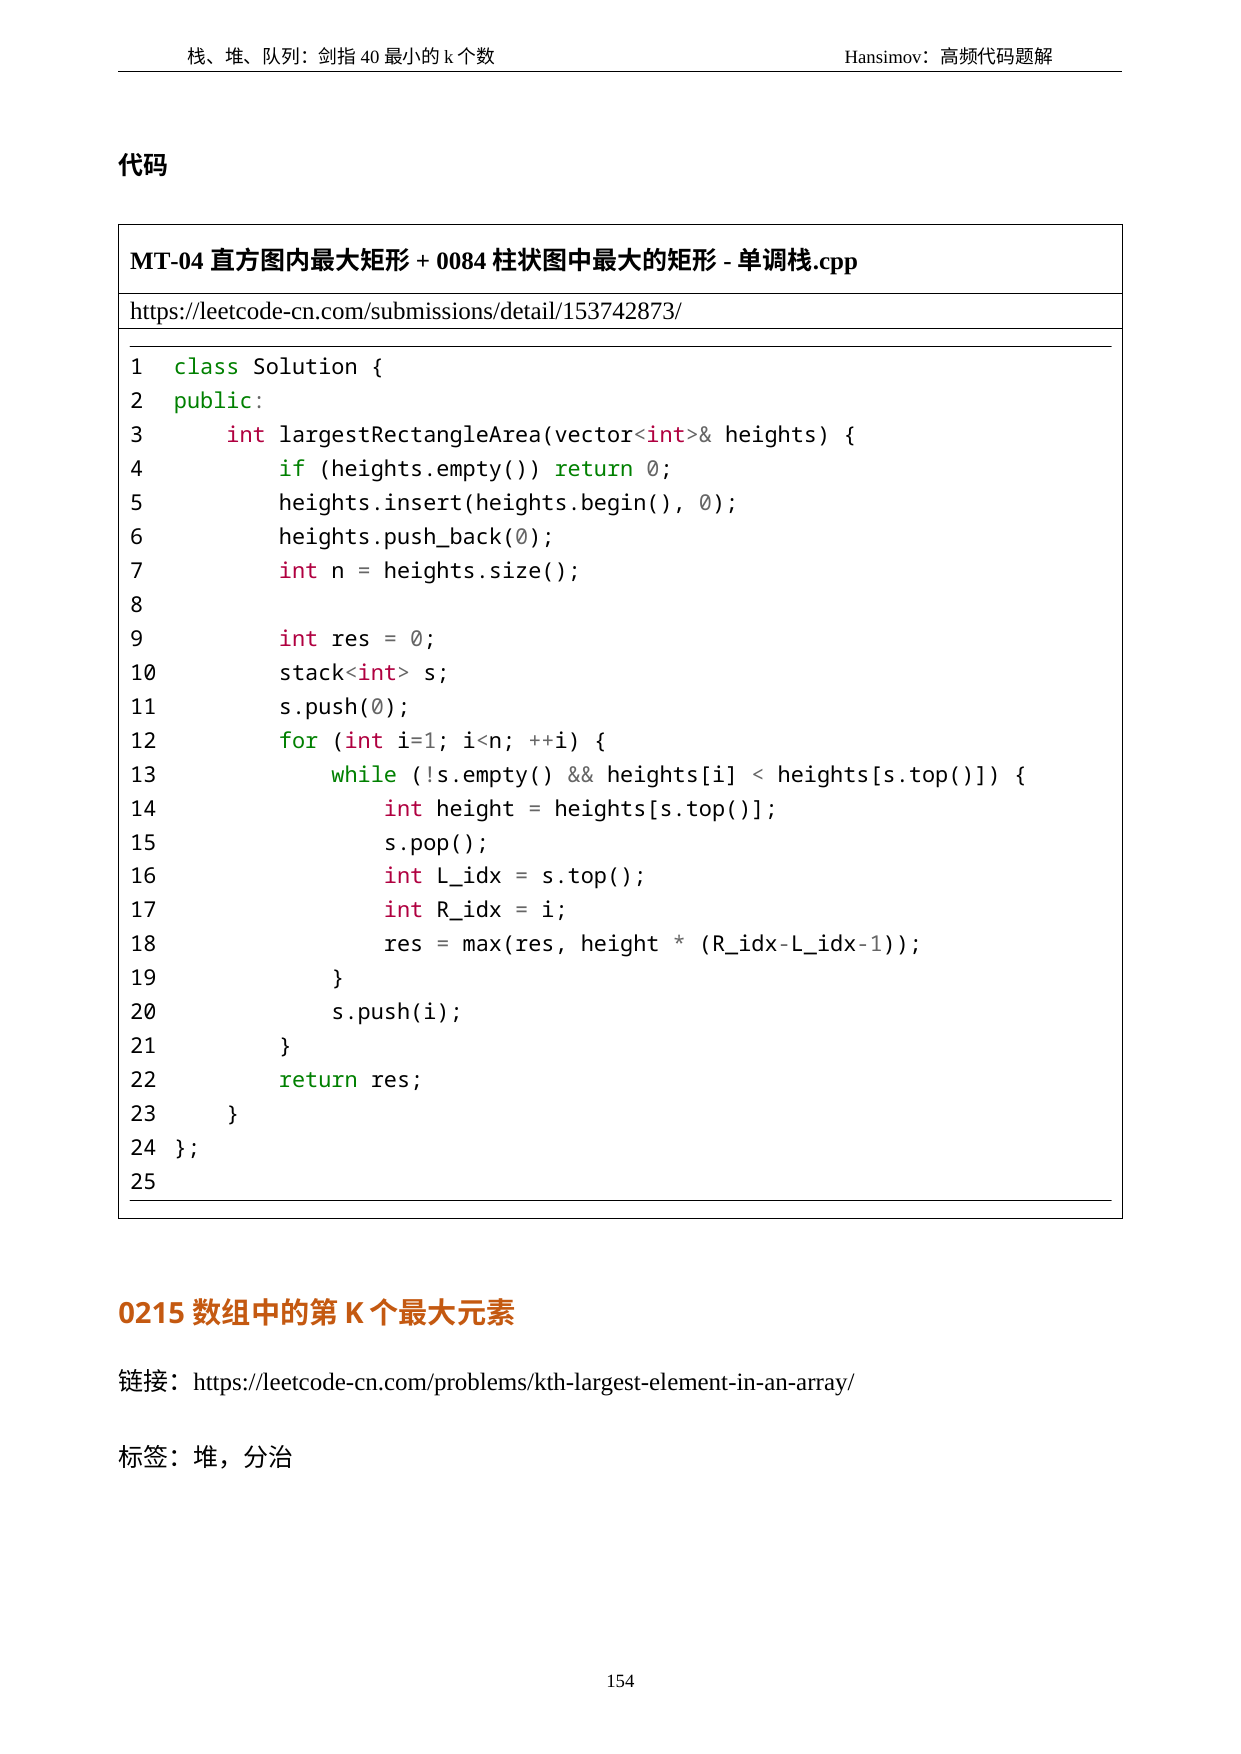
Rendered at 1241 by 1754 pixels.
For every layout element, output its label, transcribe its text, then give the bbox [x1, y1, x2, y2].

text 标签：堆，分治 [118, 1422, 1122, 1490]
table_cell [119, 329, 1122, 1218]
text 链接：https://leetcode-cn.com/problems/kth-largest-element-in-an-array/ [118, 1345, 1122, 1413]
subtitle 代码 [118, 130, 1097, 198]
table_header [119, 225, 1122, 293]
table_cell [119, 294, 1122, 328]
subtitle 0215 数组中的第K个最大元素 [118, 1277, 1097, 1345]
